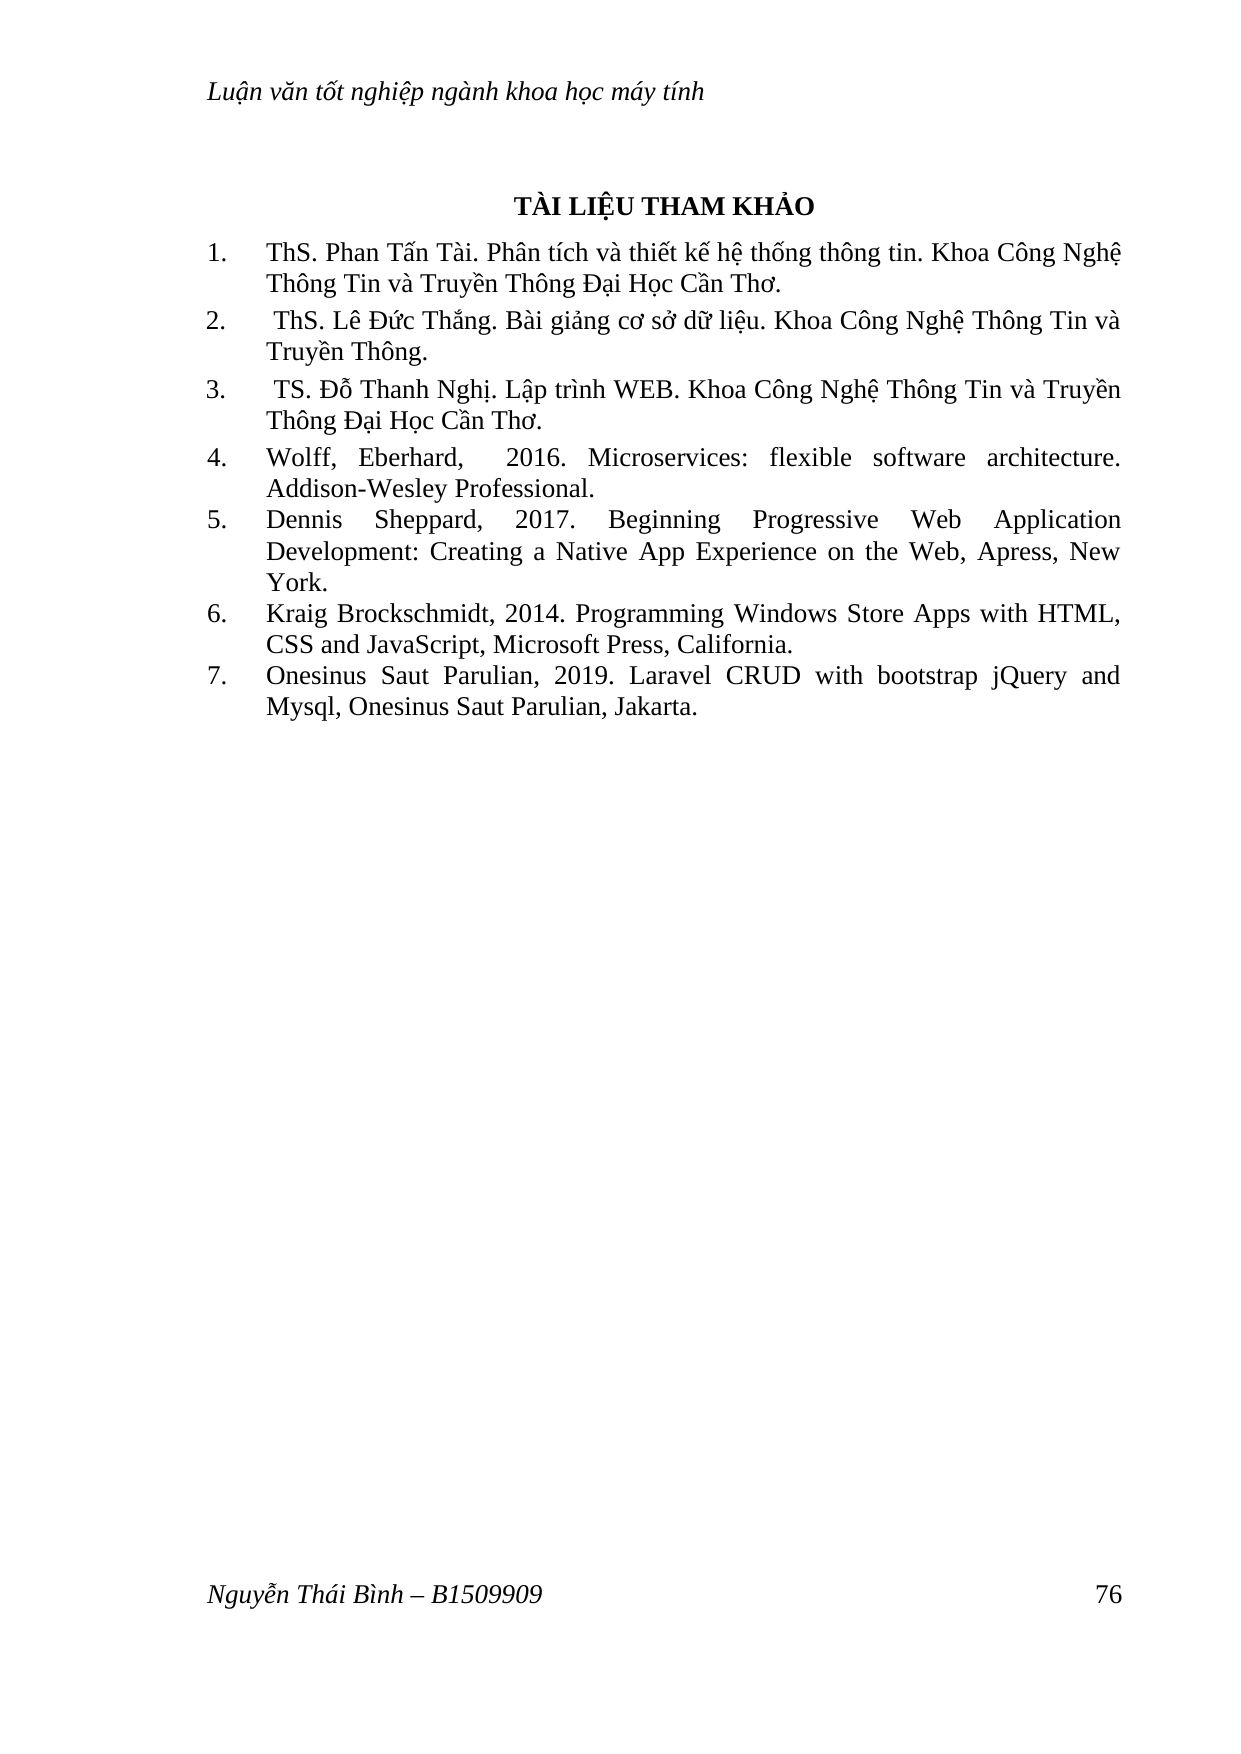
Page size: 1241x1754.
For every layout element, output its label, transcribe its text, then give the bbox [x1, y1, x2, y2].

list Dennis Sheppard, 2017. Beginning Progressive Web Application Development: Creating a Native App Experience on the Web, Apress, New York. [207, 504, 1122, 597]
text TÀI LIỆU THAM KHẢO [207, 190, 1122, 221]
list Onesinus Saut Parulian, 2019. Laravel CRUD with bootstrap jQuery and Mysql, Onesinus Saut Parulian, Jakarta. [207, 659, 1122, 722]
list ThS. Phan Tấn Tài. Phân tích và thiết kế hệ thống thông tin. Khoa Công Nghệ Thông Tin và Truyền Thông Đại Học Cần Thơ. [207, 236, 1122, 298]
list TS. Đỗ Thanh Nghị. Lập trình WEB. Khoa Công Nghệ Thông Tin và Truyền Thông Đại Học Cần Thơ. [206, 373, 1122, 435]
list Wolff, Eberhard, 2016. Microservices: flexible software architecture. Addison-Wesley Professional. [207, 441, 1122, 504]
list Kraig Brockschmidt, 2014. Programming Windows Store Apps with HTML, CSS and JavaScript, Microsoft Press, California. [207, 597, 1122, 659]
list ThS. Lê Đức Thắng. Bài giảng cơ sở dữ liệu. Khoa Công Nghệ Thông Tin và Truyền Thông. [206, 304, 1122, 367]
